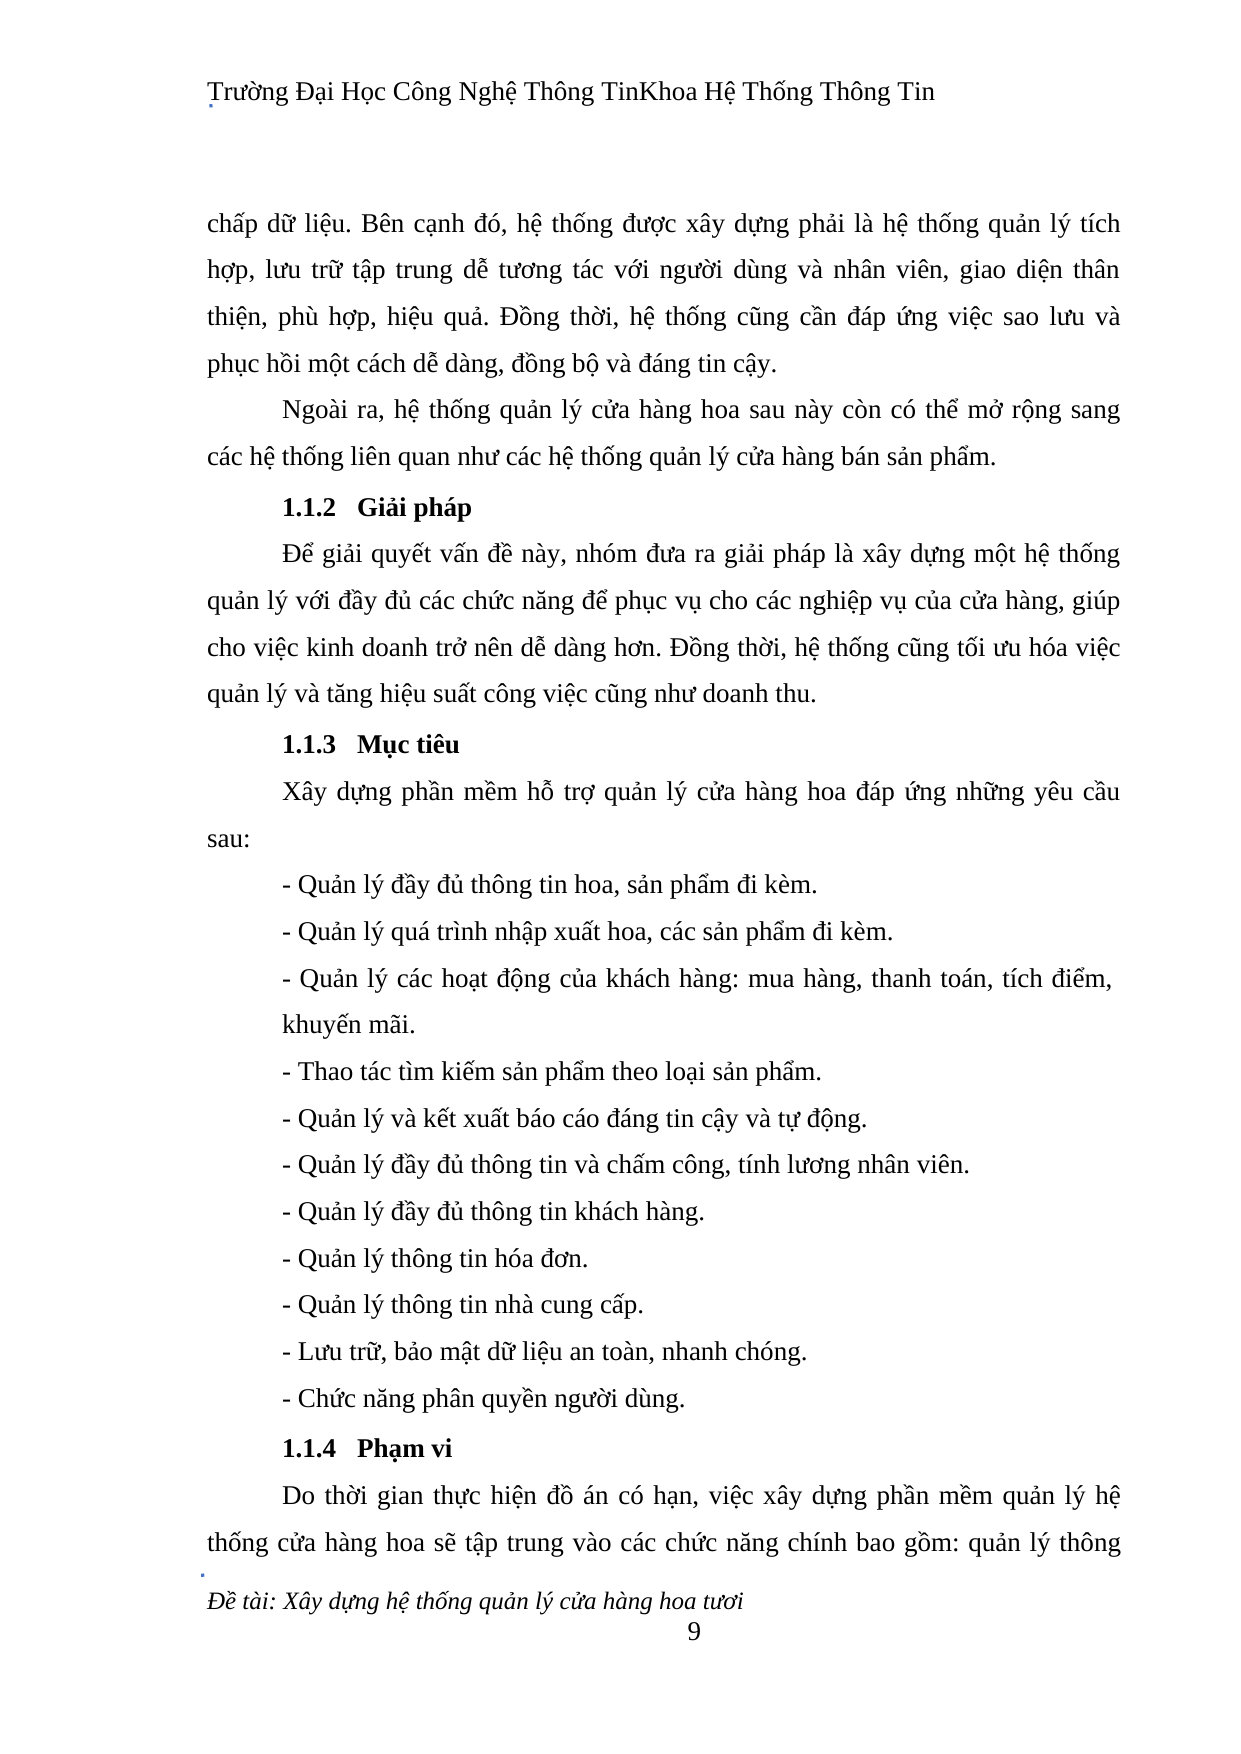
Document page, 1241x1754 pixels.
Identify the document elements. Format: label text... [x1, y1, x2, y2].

text Ngoài ra, hệ thống quản lý cửa hàng hoa sau này còn có thể mở rộng sang các hệ thống liên quan như các hệ thống quản lý cửa hàng bán sản phẩm. [207, 393, 1122, 471]
text - Quản lý và kết xuất báo cáo đáng tin cậy và tự động. [207, 1102, 1122, 1133]
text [207, 207, 1122, 378]
text - Quản lý thông tin hóa đơn. [207, 1242, 1122, 1273]
text - Quản lý quá trình nhập xuất hoa, các sản phẩm đi kèm. [207, 915, 1122, 946]
text - Quản lý đầy đủ thông tin và chấm công, tính lương nhân viên. [207, 1148, 1122, 1179]
text - Thao tác tìm kiếm sản phẩm theo loại sản phẩm. [207, 1055, 1122, 1086]
text - Lưu trữ, bảo mật dữ liệu an toàn, nhanh chóng. [207, 1335, 1122, 1366]
subtitle 1.1.3 Mục tiêu [207, 728, 1122, 759]
text Xây dựng phần mềm hỗ trợ quản lý cửa hàng hoa đáp ứng những yêu cầu sau: [207, 775, 1122, 853]
text - Quản lý đầy đủ thông tin khách hàng. [207, 1195, 1122, 1226]
subtitle 1.1.2 Giải pháp [207, 491, 1122, 522]
subtitle 1.1.4 Phạm vi [207, 1433, 1122, 1464]
text - Chức năng phân quyền người dùng. [207, 1382, 1122, 1413]
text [207, 1479, 1122, 1557]
text - Quản lý thông tin nhà cung cấp. [207, 1288, 1122, 1319]
text - Quản lý đầy đủ thông tin hoa, sản phẩm đi kèm. [207, 868, 1122, 899]
text Để giải quyết vấn đề này, nhóm đưa ra giải pháp là xây dựng một hệ thống quản lý với đầy đủ các chức năng để phục vụ cho các nghiệp vụ của cửa hàng, giúp cho việc kinh doanh trở nên dễ dàng hơn. Đồng thời, hệ thống cũng tối ưu hóa việc quản lý và tăng hiệu suất công việc cũng như doanh thu. [207, 538, 1122, 709]
text - Quản lý các hoạt động của khách hàng: mua hàng, thanh toán, tích điểm, khuyến mãi. [207, 962, 1122, 1039]
